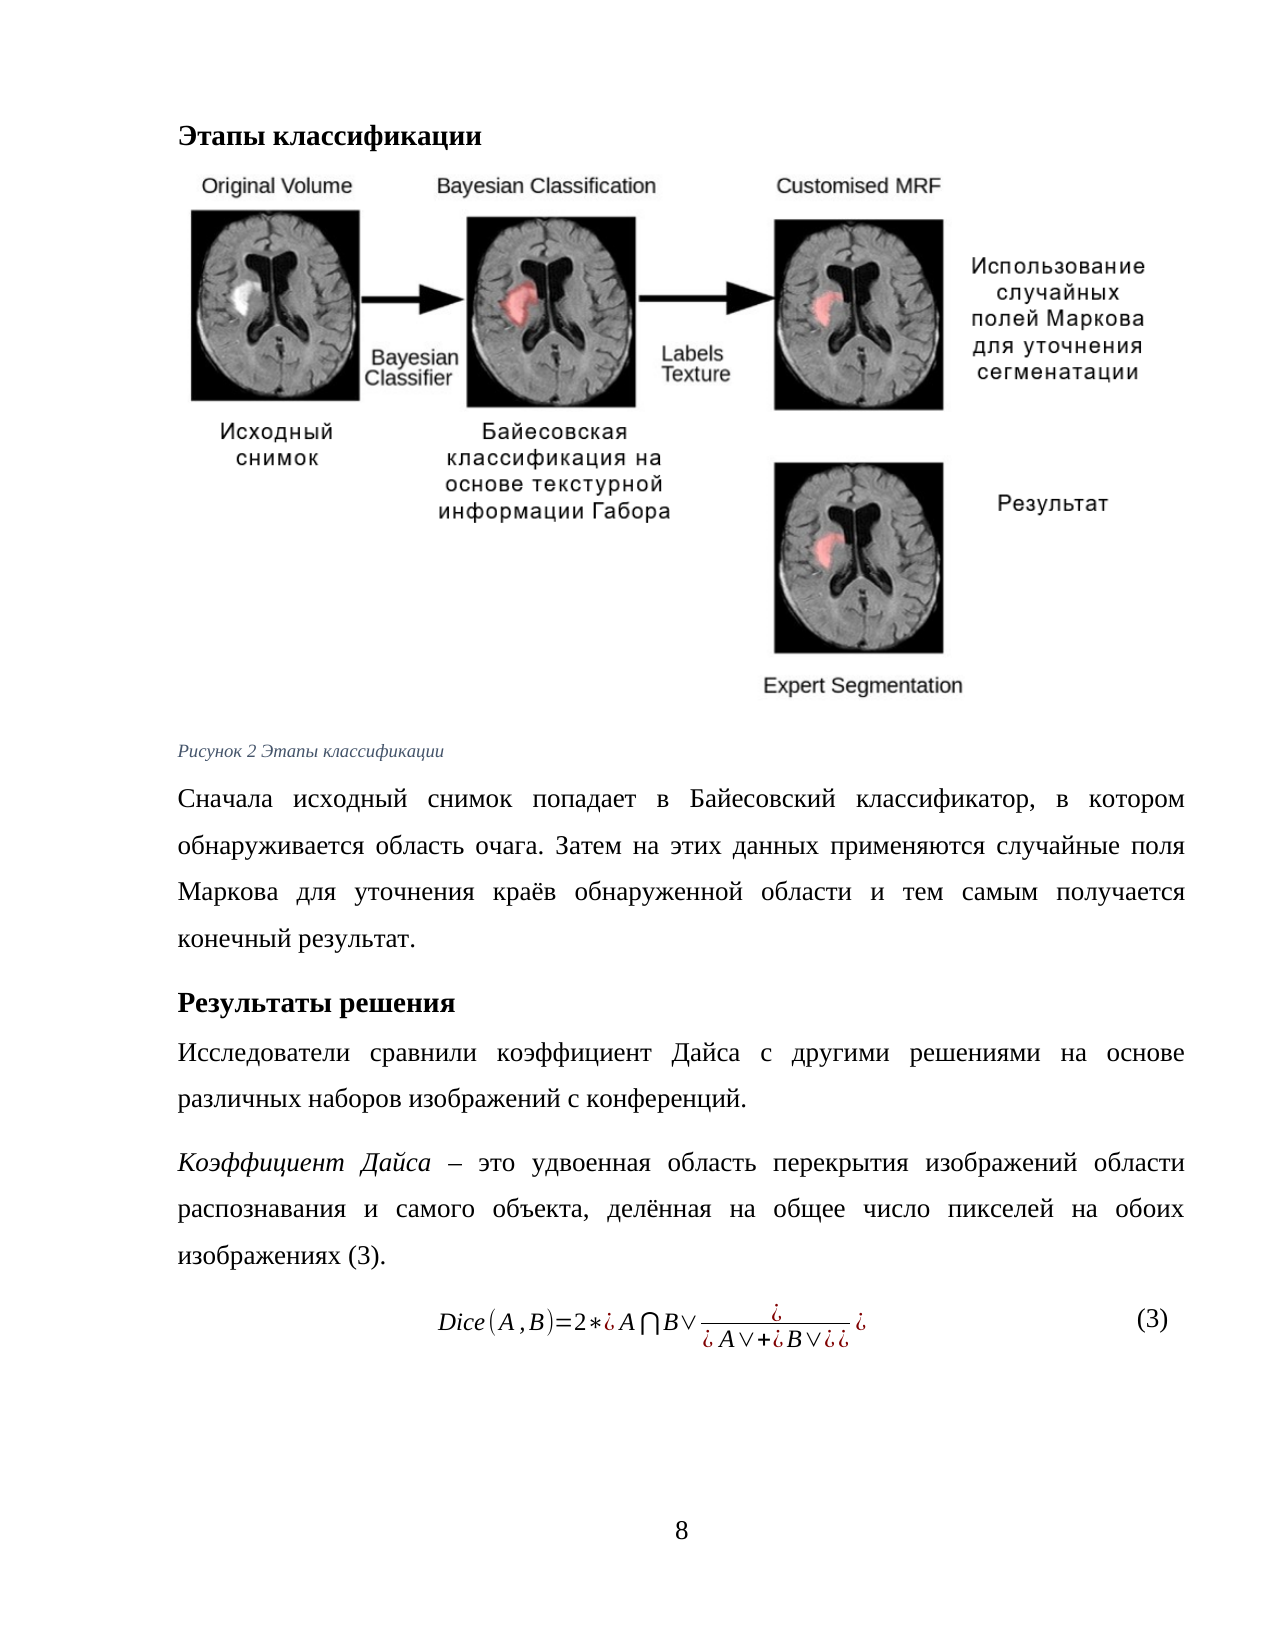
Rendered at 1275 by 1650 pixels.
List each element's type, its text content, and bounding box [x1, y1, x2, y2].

text Исследователи сравнили коэффициент Дайса с другими решениями на основе различных наборов изображений с конференций. [177, 1036, 1186, 1114]
picture [177, 168, 1153, 708]
text Коэффициент Дайса – это удвоенная область перекрытия изображений области распознавания и самого объекта, делённая на общее число пикселей на обоих изображениях (3). [177, 1146, 1186, 1270]
table_header [177, 1303, 1125, 1480]
text Рисунок 2 Этапы классификации [177, 740, 1186, 761]
subtitle Этапы классификации [177, 118, 1186, 152]
table_header [1125, 1303, 1186, 1480]
subtitle Результаты решения [177, 986, 1186, 1019]
text Сначала исходный снимок попадает в Байесовский классификатор, в котором обнаруживается область очага. Затем на этих данных применяются случайные поля Маркова для уточнения краёв обнаруженной области и тем самым получается конечный результат. [177, 782, 1186, 953]
